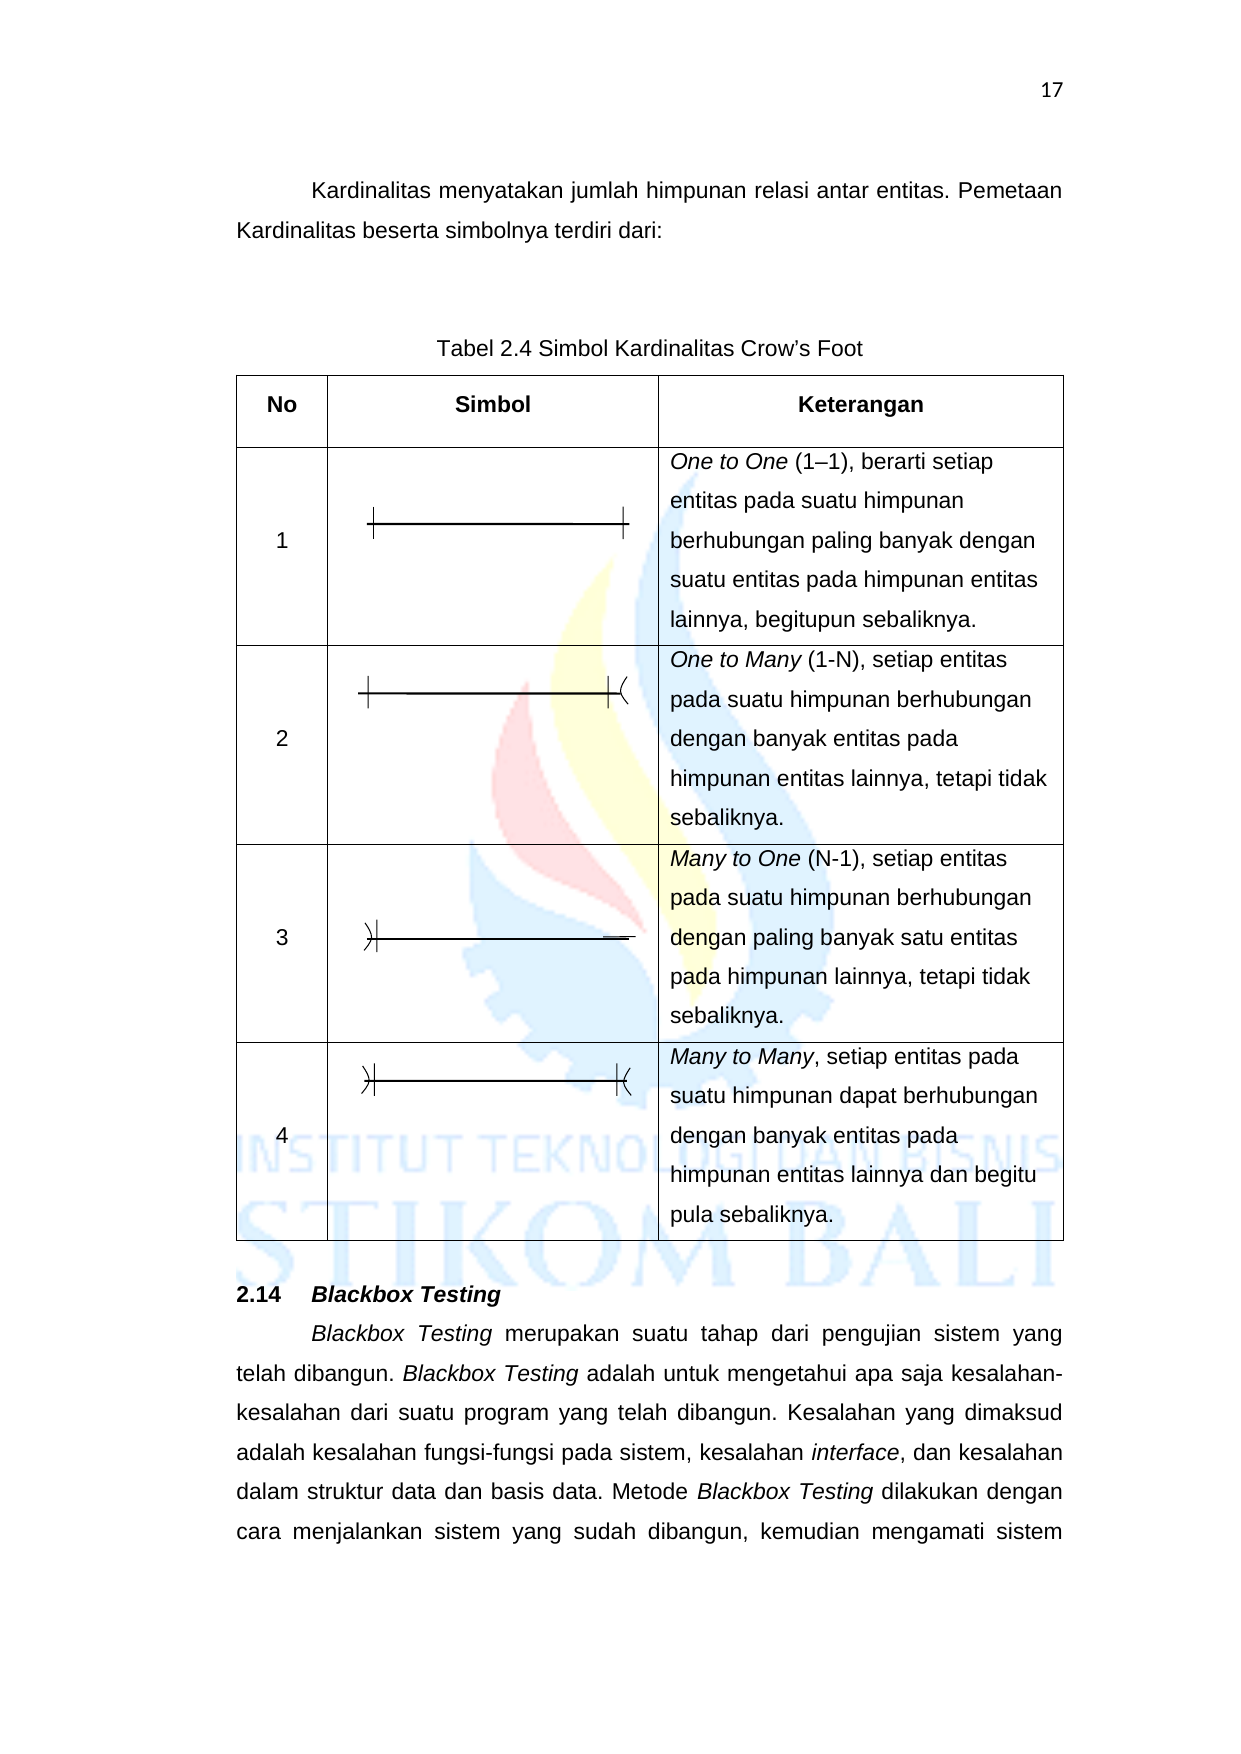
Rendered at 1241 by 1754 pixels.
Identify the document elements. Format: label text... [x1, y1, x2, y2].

table_cell 3 [237, 845, 327, 1042]
subtitle Blackbox Testing [236, 1281, 1063, 1307]
table_cell Many to Many, setiap entitas pada suatu himpunan dapat berhubungan dengan banyak entitas pada himpunan entitas lainnya dan begitu pula sebaliknya. [659, 1043, 1063, 1240]
table_header Simbol [328, 376, 658, 447]
table_cell [328, 845, 658, 1042]
table_cell 2 [237, 646, 327, 843]
text Tabel 2.4 Simbol Kardinalitas Crow’s Foot [236, 335, 1063, 361]
table_cell Many to One (N-1), setiap entitas pada suatu himpunan berhubungan dengan paling banyak satu entitas pada himpunan lainnya, tetapi tidak sebaliknya. [659, 845, 1063, 1042]
table_cell One to Many (1-N), setiap entitas pada suatu himpunan berhubungan dengan banyak entitas pada himpunan entitas lainnya, tetapi tidak sebaliknya. [659, 646, 1063, 843]
table_cell [328, 1043, 658, 1240]
table_header No [237, 376, 327, 447]
table_cell 4 [237, 1043, 327, 1240]
table_header Keterangan [659, 376, 1063, 447]
text Kardinalitas menyatakan jumlah himpunan relasi antar entitas. Pemetaan Kardinalitas beserta simbolnya terdiri dari: [236, 177, 1063, 243]
table_cell One to One (1–1), berarti setiap entitas pada suatu himpunan berhubungan paling banyak dengan suatu entitas pada himpunan entitas lainnya, begitupun sebaliknya. [659, 448, 1063, 645]
table_cell [328, 646, 658, 843]
table_cell [328, 448, 658, 645]
table_cell 1 [237, 448, 327, 645]
